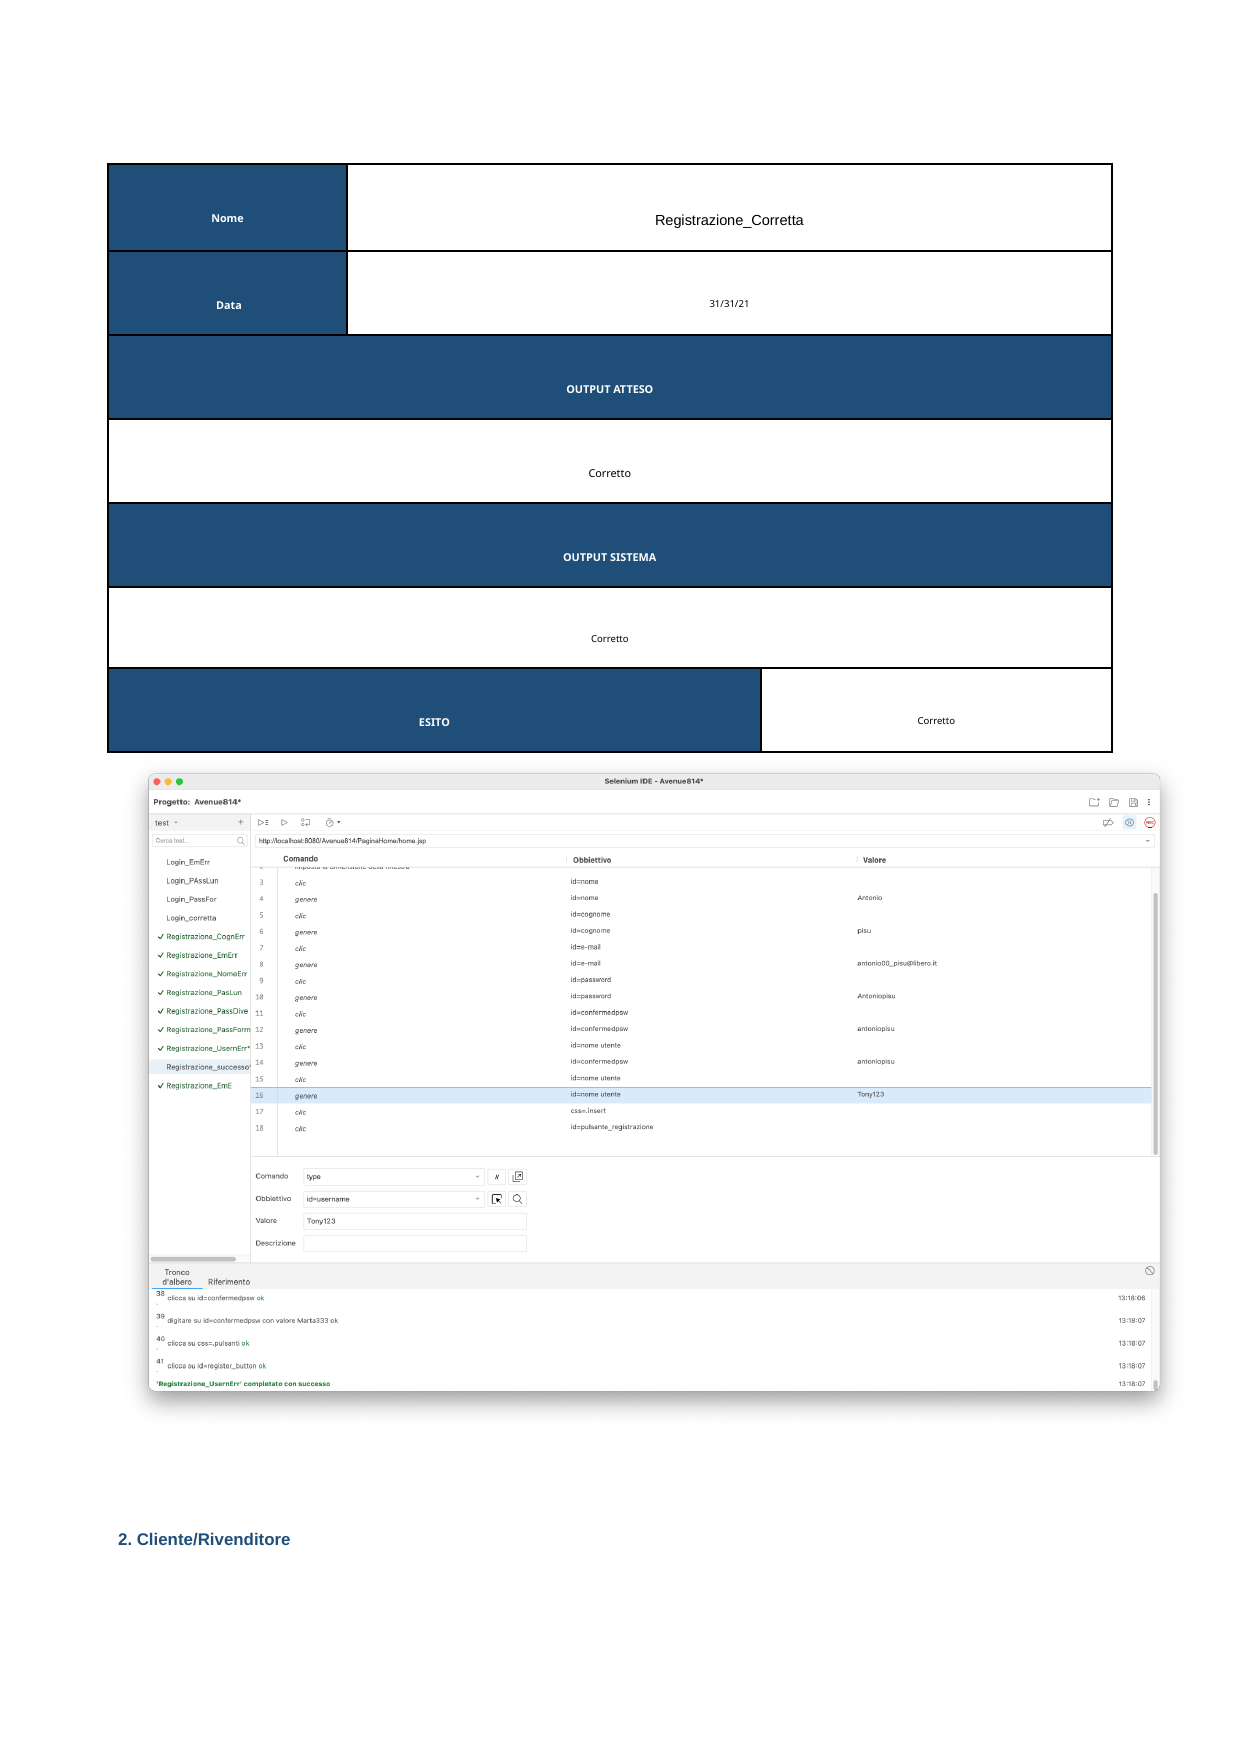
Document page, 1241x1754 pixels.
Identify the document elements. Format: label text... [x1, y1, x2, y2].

table_cell OUTPUT ATTESO [109, 336, 1111, 418]
table_cell Corretto [109, 420, 1111, 502]
picture [117, 752, 1191, 1432]
table_header Nome [109, 165, 346, 250]
table_cell 31/31/21 [348, 252, 1111, 334]
table_cell OUTPUT SISTEMA [109, 504, 1111, 586]
table_cell ESITO [109, 669, 760, 751]
table_cell Corretto [762, 669, 1111, 751]
table_header Registrazione_Corretta [348, 165, 1111, 250]
table_cell Data [109, 252, 346, 334]
text 2. Cliente/Rivenditore [118, 1515, 1122, 1549]
table_cell Corretto [109, 588, 1111, 667]
